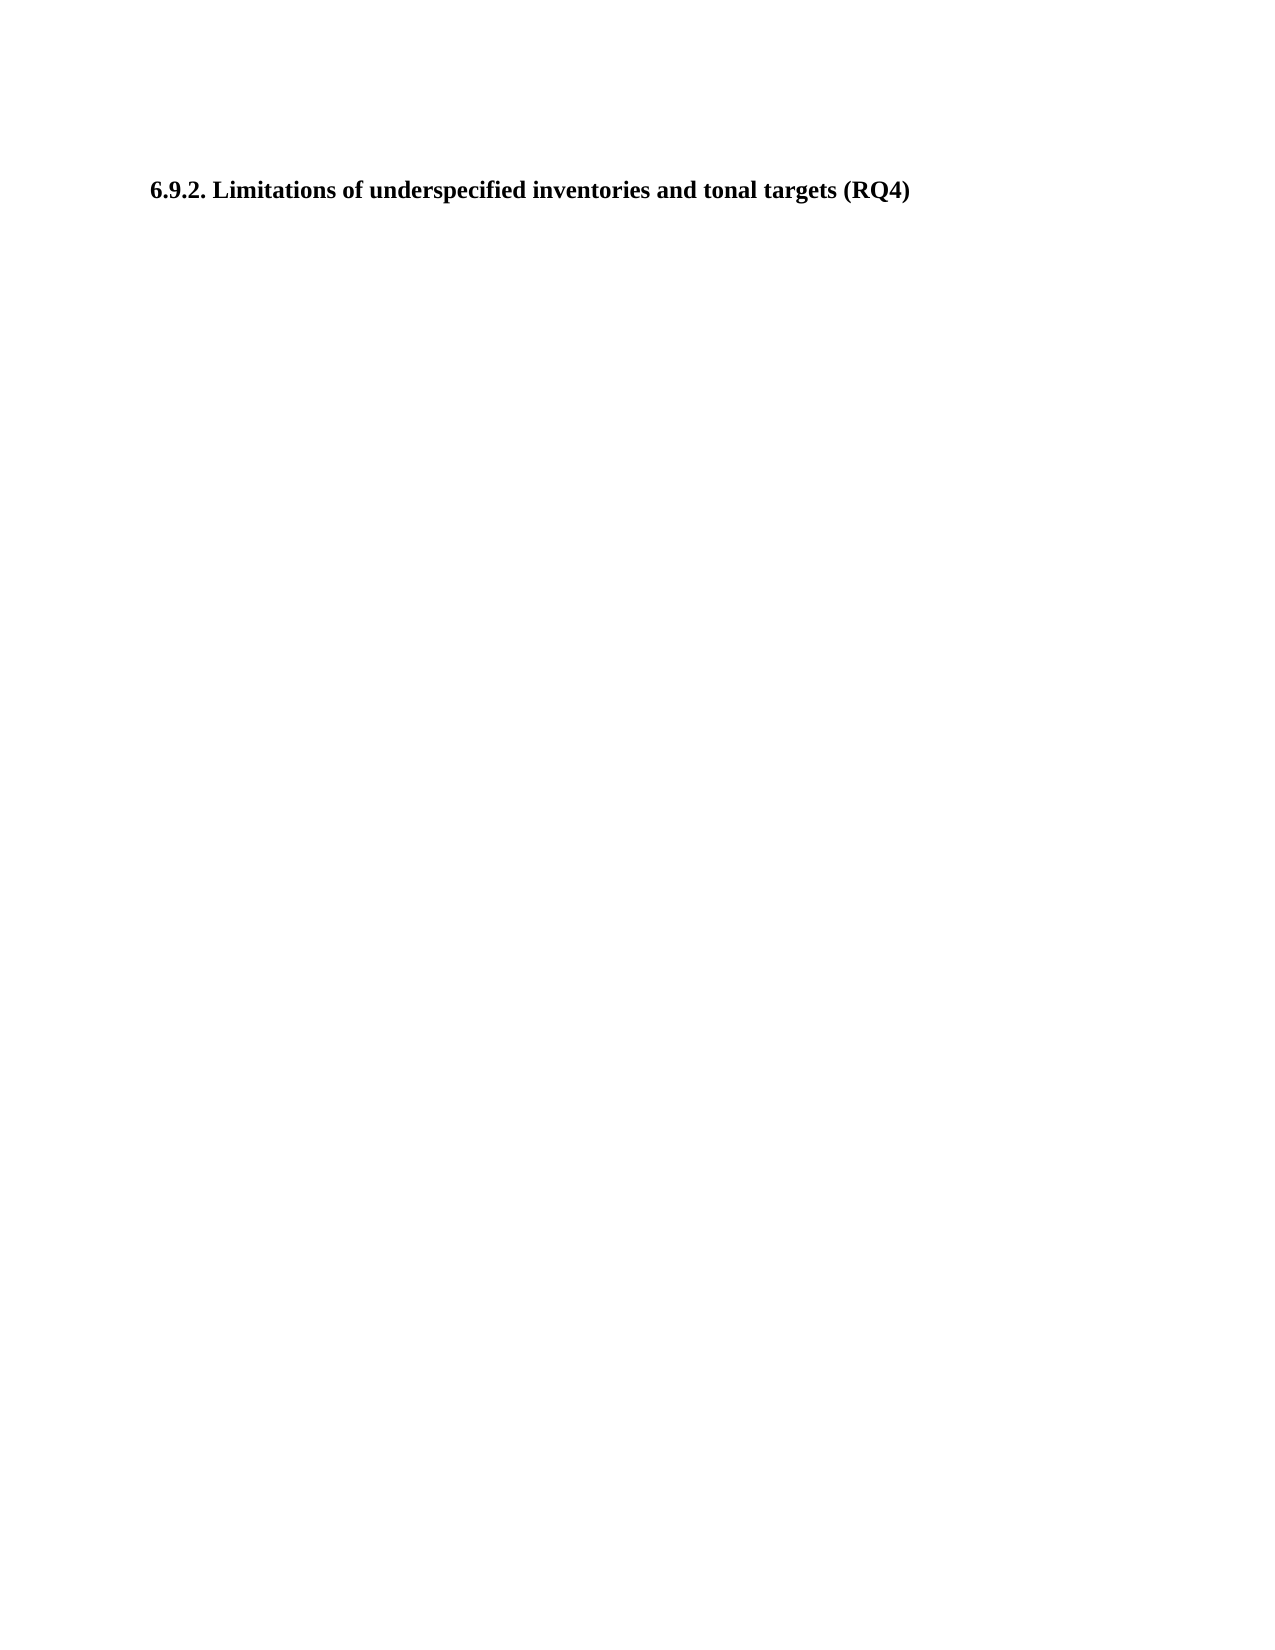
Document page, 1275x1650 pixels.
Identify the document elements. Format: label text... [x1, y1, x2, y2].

subtitle Limitations of underspecified inventories and tonal targets (RQ4) [150, 175, 1125, 204]
